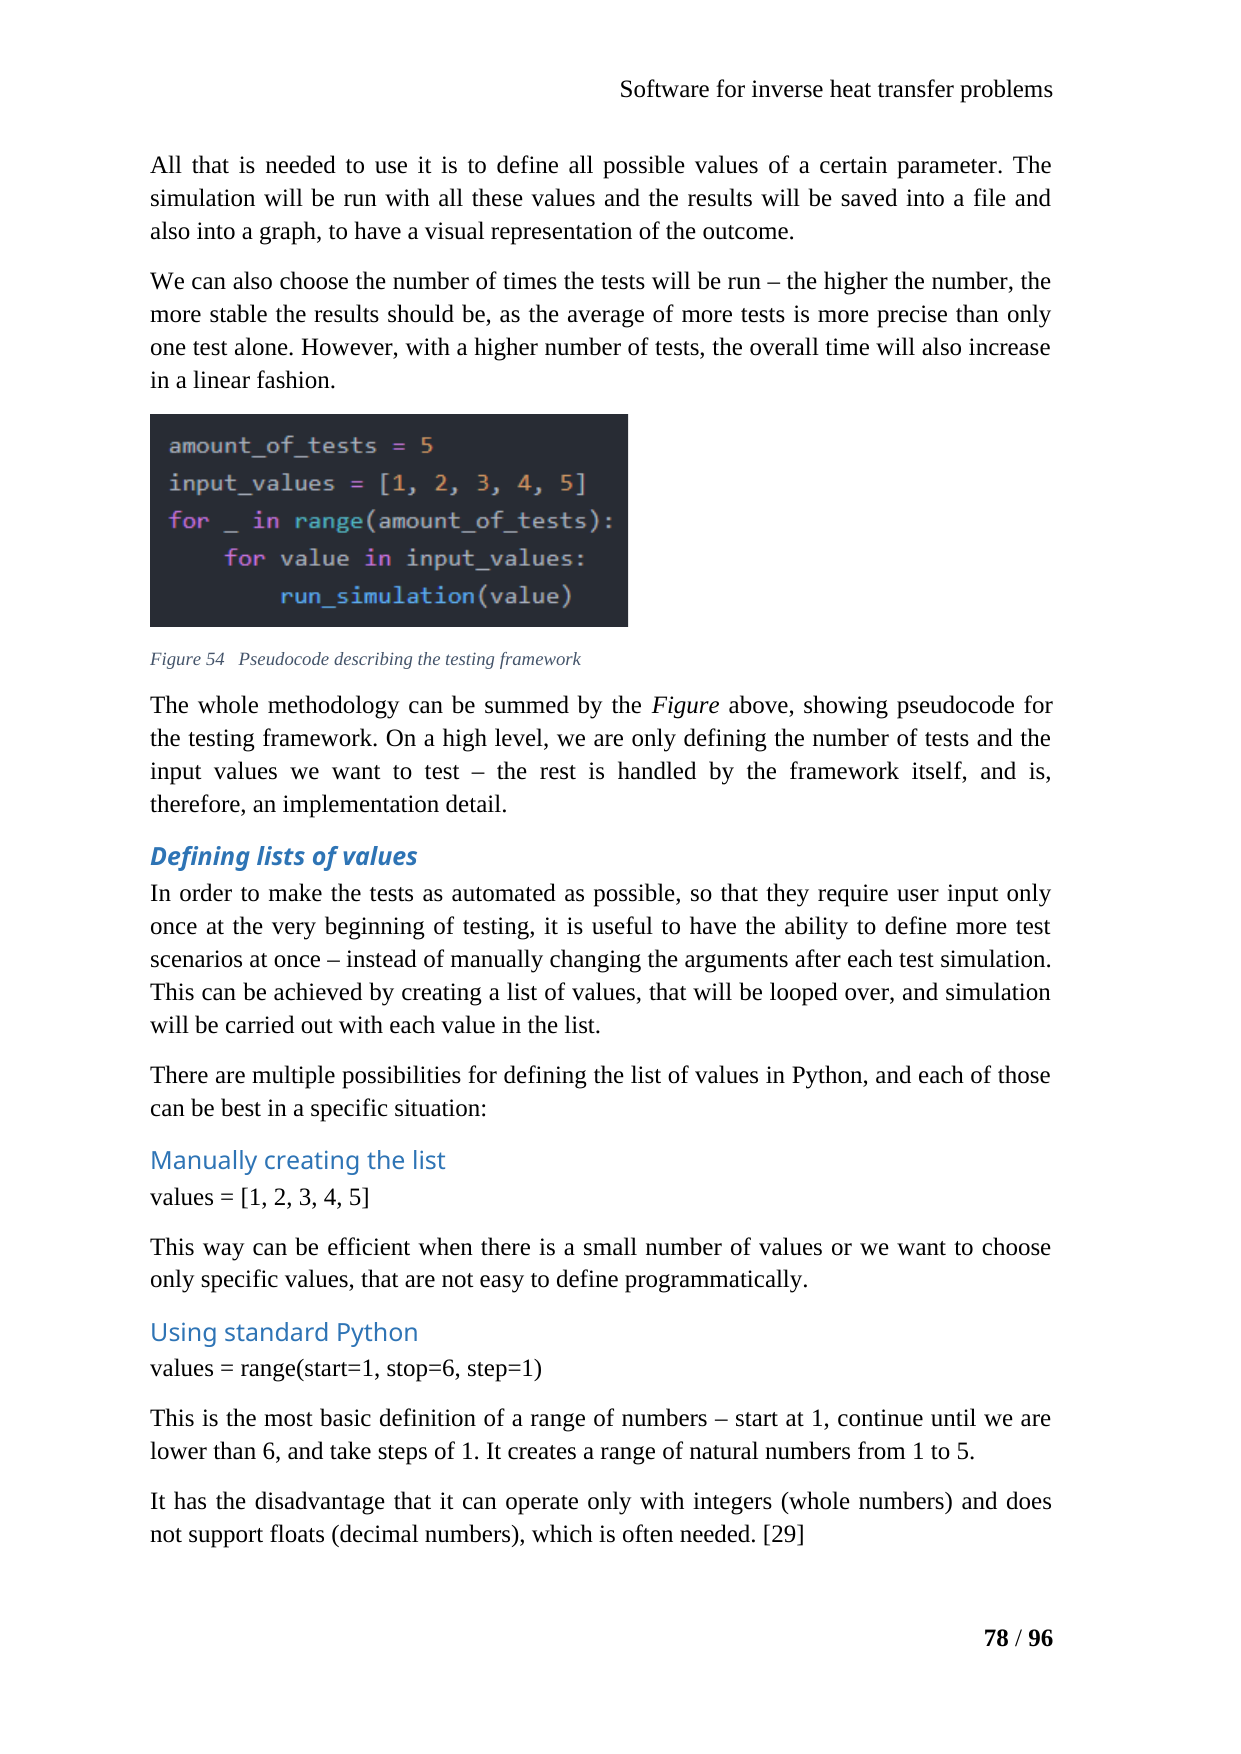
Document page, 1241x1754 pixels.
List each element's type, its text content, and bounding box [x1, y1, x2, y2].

subtitle Defining lists of values [150, 839, 1053, 873]
text values = [1, 2, 3, 4, 5] [150, 1182, 1053, 1211]
text There are multiple possibilities for defining the list of values in Python, and each of those can be best in a specific situation: [150, 1060, 1053, 1122]
text All that is needed to use it is to define all possible values of a certain parameter. The simulation will be run with all these values and the results will be saved into a file and also into a graph, to have a visual representation of the outcome. [150, 150, 1053, 245]
text We can also choose the number of times the tests will be run – the higher the number, the more stable the results should be, as the average of more tests is more precise than only one test alone. However, with a higher number of tests, the overall time will also increase in a linear fashion. [150, 266, 1053, 393]
text This way can be efficient when there is a small number of values or we want to choose only specific values, that are not easy to define programmatically. [150, 1232, 1053, 1293]
text It has the disadvantage that it can operate only with integers (whole numbers) and does not support floats (decimal numbers), which is often needed. [29] [150, 1486, 1053, 1548]
picture [150, 414, 629, 627]
subtitle Using standard Python [150, 1314, 1053, 1348]
text The whole methodology can be summed by the Figure above, showing pseudocode for the testing framework. On a high level, we are only defining the number of tests and the input values we want to test – the rest is handled by the framework itself, and is, therefore, an implementation detail. [150, 690, 1053, 818]
text In order to make the tests as automated as possible, so that they require user input only once at the very beginning of testing, it is useful to have the ability to define more test scenarios at once – instead of manually changing the arguments after each test simulation. This can be achieved by creating a list of values, that will be looped over, and simulation will be carried out with each value in the list. [150, 878, 1053, 1039]
text Figure 54 Pseudocode describing the testing framework [150, 648, 1053, 669]
subtitle Manually creating the list [150, 1143, 1053, 1177]
text values = range(start=1, stop=6, step=1) [150, 1353, 1053, 1382]
text This is the most basic definition of a range of numbers – start at 1, continue until we are lower than 6, and take steps of 1. It creates a range of natural numbers from 1 to 5. [150, 1403, 1053, 1465]
